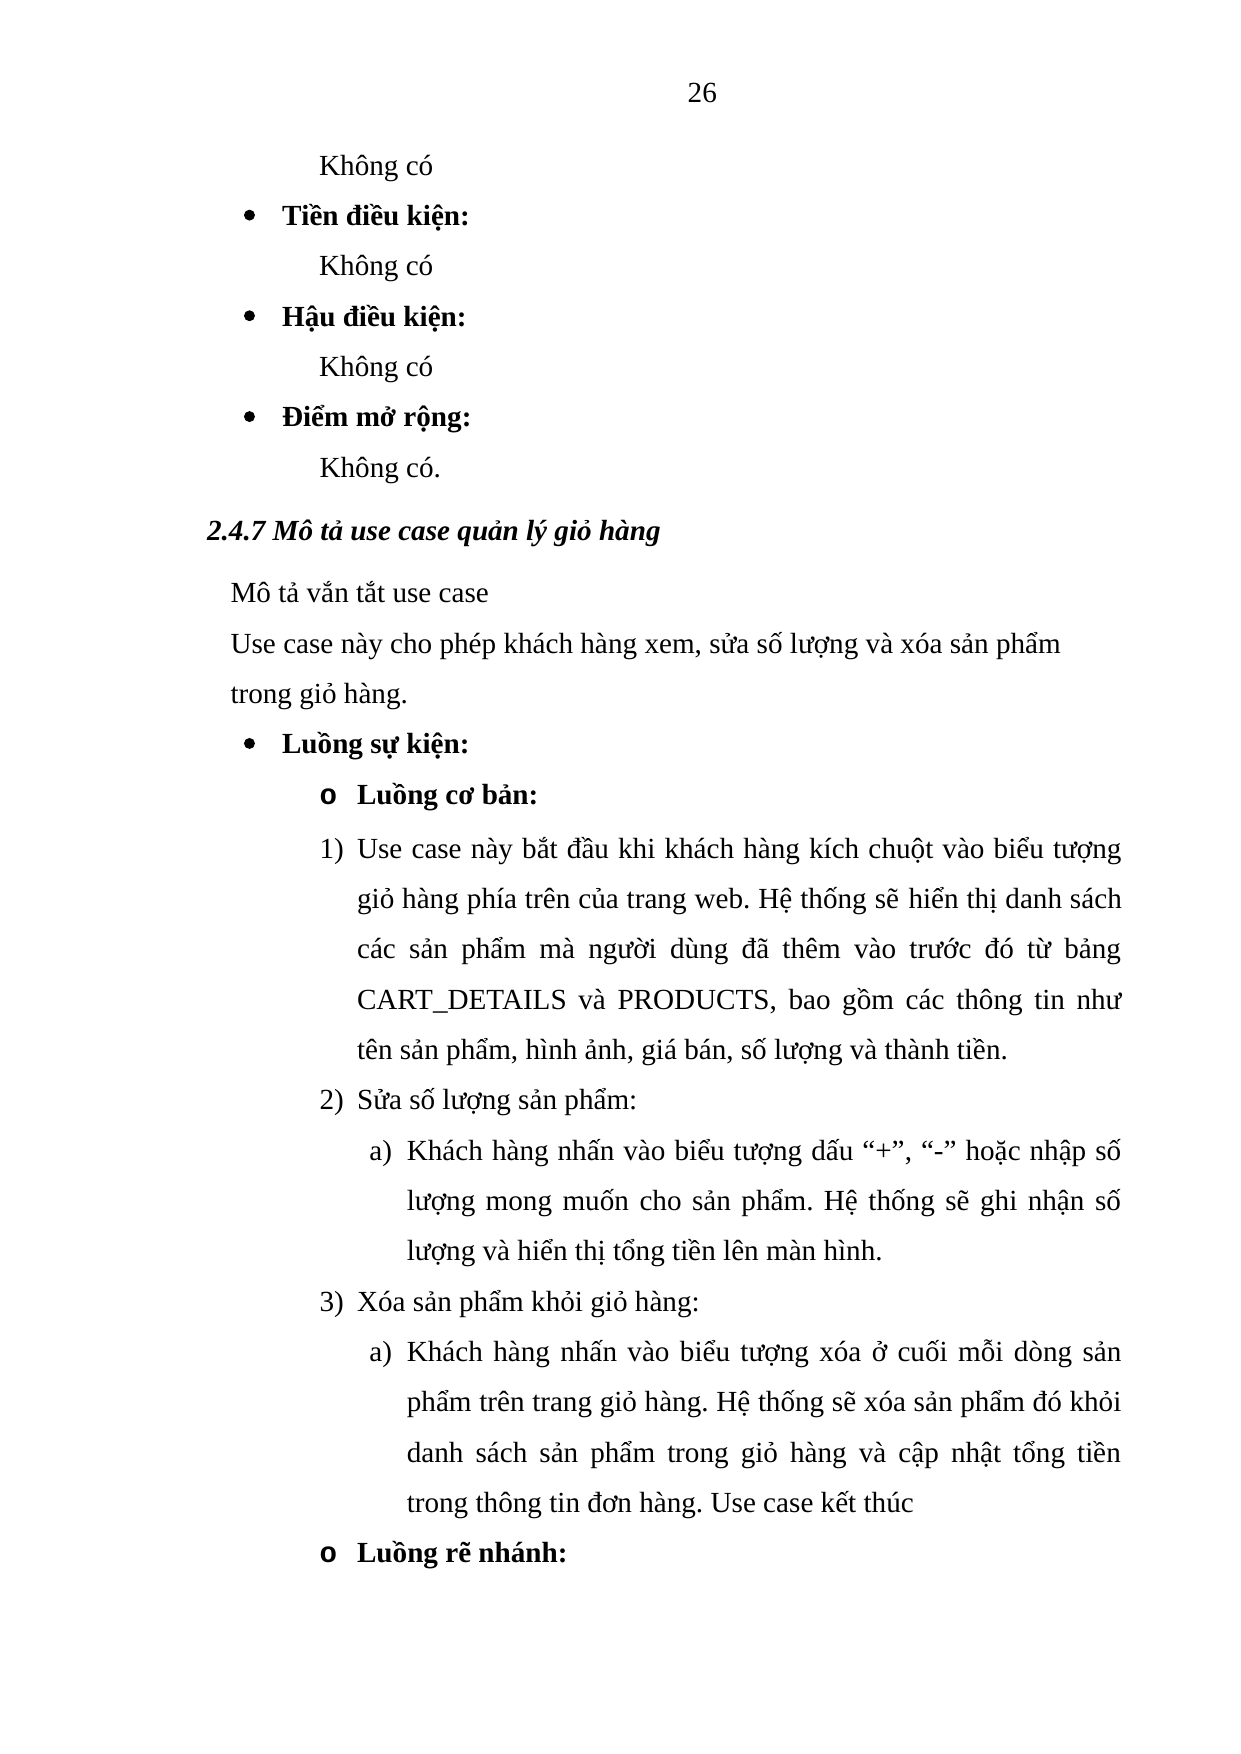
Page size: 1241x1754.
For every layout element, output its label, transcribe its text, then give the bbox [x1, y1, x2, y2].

text Không có [319, 248, 1122, 282]
list Tiền điều kiện: [244, 198, 1122, 232]
text Mô tả vắn tắt use case [230, 576, 1122, 609]
text Không có [319, 148, 1122, 181]
list Khách hàng nhấn vào biểu tượng xóa ở cuối mỗi dòng sản phẩm trên trang giỏ hàng. Hệ thống sẽ xóa sản phẩm đó khỏi danh sách sản phẩm trong giỏ hàng và cập nhật tổng tiền trong thông tin đơn hàng. Use case kết thúc [369, 1334, 1122, 1518]
list Xóa sản phẩm khỏi giỏ hàng: [319, 1284, 1122, 1317]
list Luồng cơ bản: [319, 777, 1122, 813]
list Use case này bắt đầu khi khách hàng kích chuột vào biểu tượng giỏ hàng phía trên của trang web. Hệ thống sẽ hiển thị danh sách các sản phẩm mà người dùng đã thêm vào trước đó từ bảng CART_DETAILS và PRODUCTS, bao gồm các thông tin như tên sản phẩm, hình ảnh, giá bán, số lượng và thành tiền. [319, 831, 1122, 1066]
list Điểm mở rộng: [244, 399, 1122, 433]
list Hậu điều kiện: [244, 299, 1122, 332]
text Không có. [319, 450, 1122, 483]
list Khách hàng nhấn vào biểu tượng dấu “+”, “-” hoặc nhập số lượng mong muốn cho sản phẩm. Hệ thống sẽ ghi nhận số lượng và hiển thị tổng tiền lên màn hình. [369, 1133, 1122, 1267]
text Use case này cho phép khách hàng xem, sửa số lượng và xóa sản phẩm trong giỏ hàng. [230, 626, 1122, 710]
list Sửa số lượng sản phẩm: [319, 1082, 1122, 1116]
subtitle Mô tả use case quản lý giỏ hàng [207, 513, 1122, 546]
list Luồng sự kiện: [244, 726, 1122, 760]
list Luồng rẽ nhánh: [319, 1535, 1122, 1571]
text Không có [319, 349, 1122, 383]
